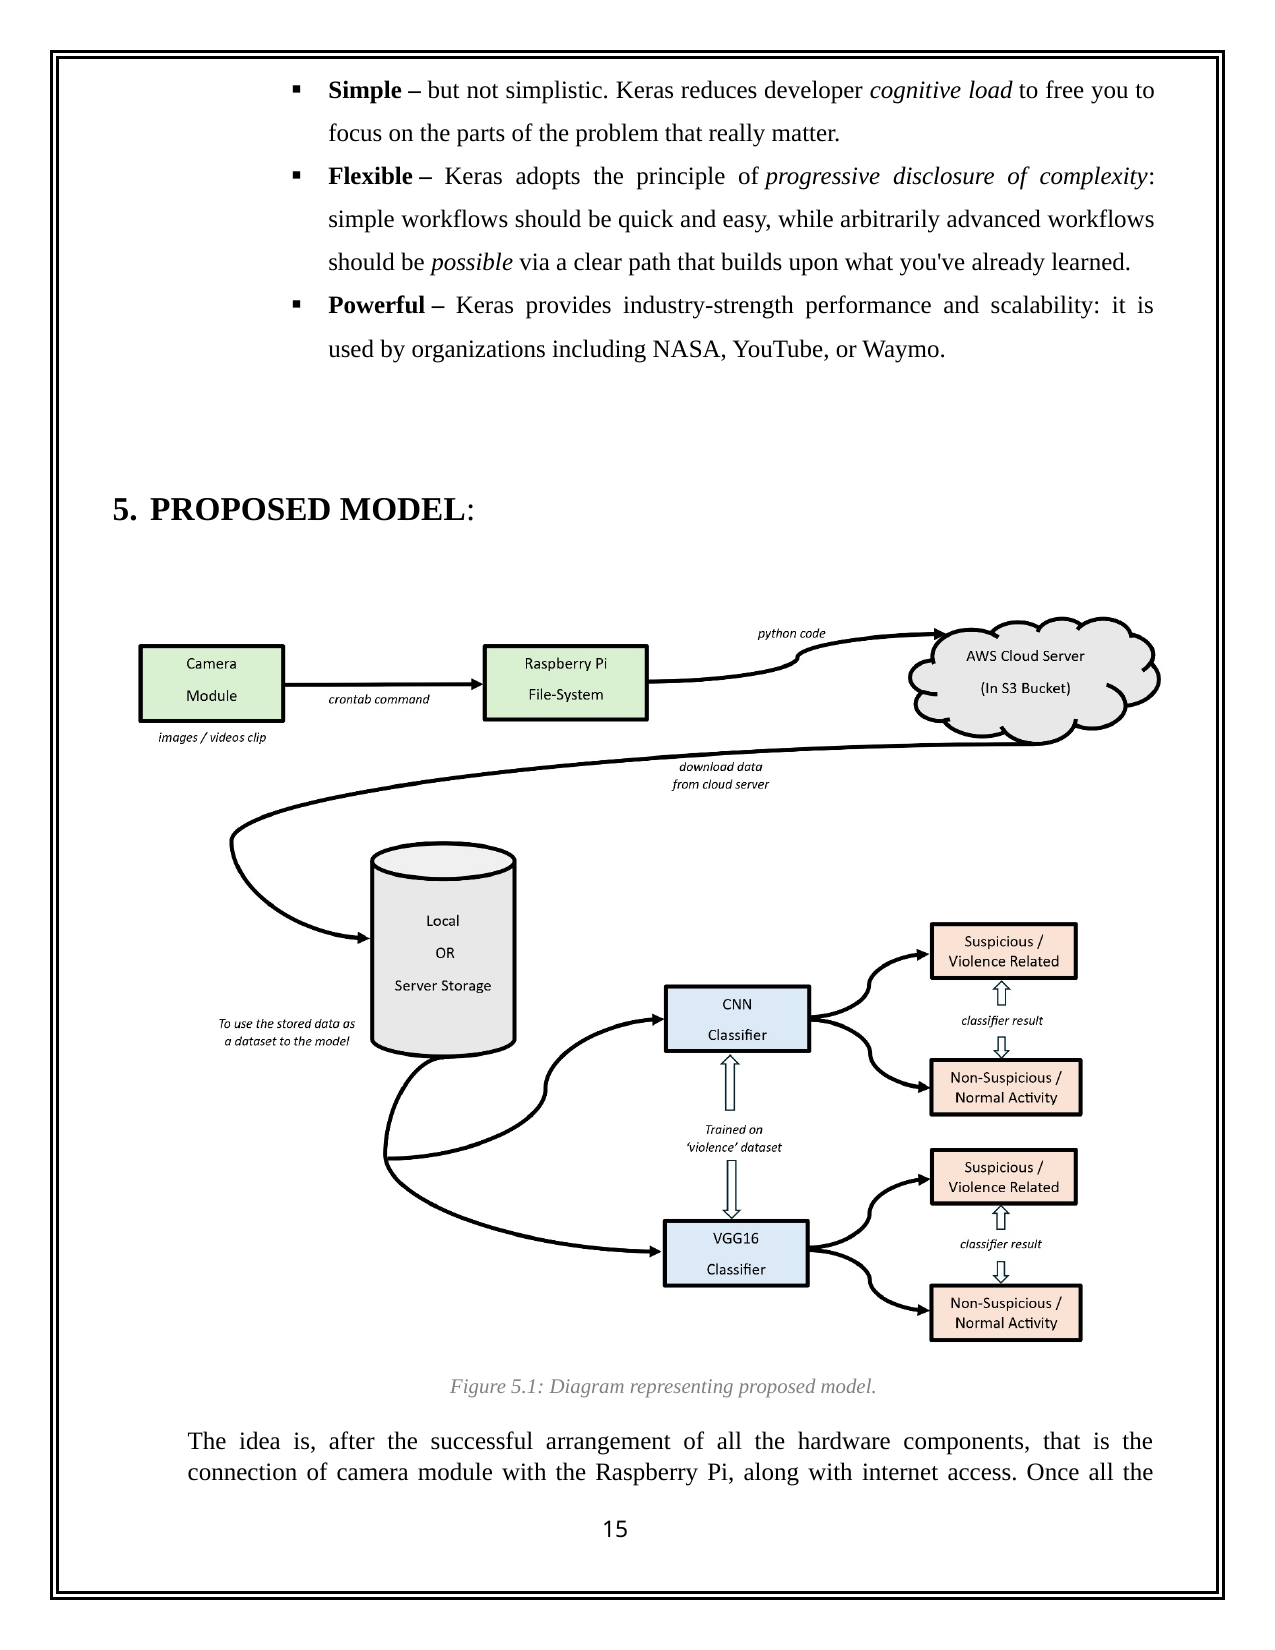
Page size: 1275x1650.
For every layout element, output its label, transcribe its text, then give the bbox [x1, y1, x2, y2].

list Simple – but not simplistic. Keras reduces developer cognitive load to free you to focus on the parts of the problem that really matter. [291, 75, 1155, 147]
list Flexible – Keras adopts the principle of progressive disclosure of complexity: simple workflows should be quick and easy, while arbitrarily advanced workflows should be possible via a clear path that builds upon what you've already learned. [291, 161, 1155, 276]
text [187, 1426, 1155, 1486]
picture [75, 547, 1216, 1355]
list Powerful – Keras provides industry-strength performance and scalability: it is used by organizations including NASA, YouTube, or Waymo. [291, 291, 1155, 362]
list PROPOSED MODEL: [112, 489, 1155, 527]
text Figure 5.1: Diagram representing proposed model. [375, 1374, 1155, 1398]
